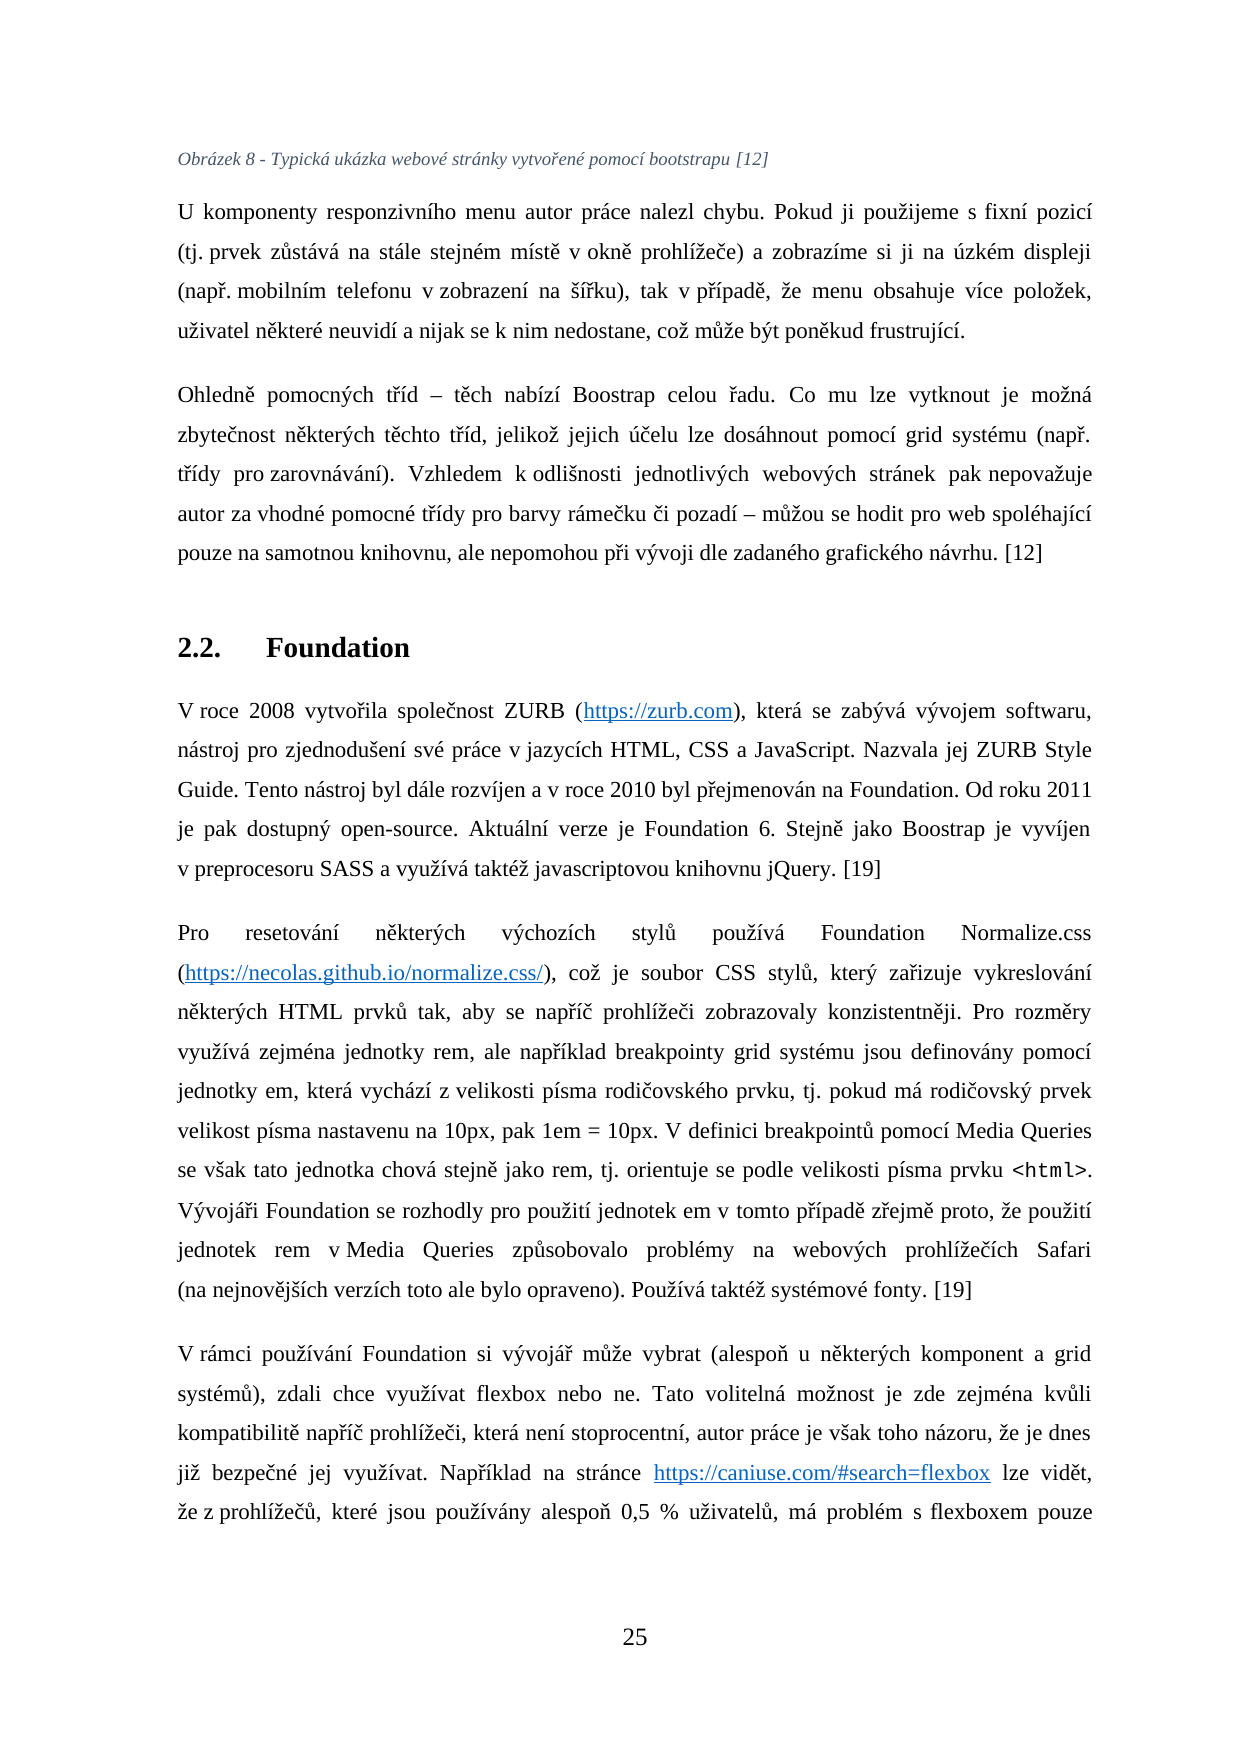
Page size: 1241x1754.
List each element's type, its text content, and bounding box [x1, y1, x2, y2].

text Obrázek 8 - Typická ukázka webové stránky vytvořené pomocí bootstrapu [12] [177, 148, 1092, 169]
text U komponenty responzivního menu autor práce nalezl chybu. Pokud ji použijeme s fixní pozicí (tj. prvek zůstává na stále stejném místě v okně prohlížeče) a zobrazíme si ji na úzkém displeji (např. mobilním telefonu v zobrazení na šířku), tak v případě, že menu obsahuje více položek, uživatel některé neuvidí a nijak se k nim nedostane, což může být poněkud frustrující. [177, 198, 1092, 343]
text Ohledně pomocných tříd – těch nabízí Boostrap celou řadu. Co mu lze vytknout je možná zbytečnost některých těchto tříd, jelikož jejich účelu lze dosáhnout pomocí grid systému (např. třídy pro zarovnávání). Vzhledem k odlišnosti jednotlivých webových stránek pak nepovažuje autor za vhodné pomocné třídy pro barvy rámečku či pozadí – můžou se hodit pro web spoléhající pouze na samotnou knihovnu, ale nepomohou při vývoji dle zadaného grafického návrhu. [12] [177, 381, 1092, 566]
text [177, 1340, 1092, 1524]
list Foundation [177, 630, 1092, 663]
text V roce 2008 vytvořila společnost ZURB (https://zurb.com), která se zabývá vývojem softwaru, nástroj pro zjednodušení své práce v jazycích HTML, CSS a JavaScript. Nazvala jej ZURB Style Guide. Tento nástroj byl dále rozvíjen a v roce 2010 byl přejmenován na Foundation. Od roku 2011 je pak dostupný open-source. Aktuální verze je Foundation 6. Stejně jako Boostrap je vyvíjen v preprocesoru SASS a využívá taktéž javascriptovou knihovnu jQuery. [19] [177, 697, 1092, 881]
text Pro resetování některých výchozích stylů používá Foundation Normalize.css (https://necolas.github.io/normalize.css/), což je soubor CSS stylů, který zařizuje vykreslování některých HTML prvků tak, aby se napříč prohlížeči zobrazovaly konzistentněji. Pro rozměry využívá zejména jednotky rem, ale například breakpointy grid systému jsou definovány pomocí jednotky em, která vychází z velikosti písma rodičovského prvku, tj. pokud má rodičovský prvek velikost písma nastavenu na 10px, pak 1em = 10px. V definici breakpointů pomocí Media Queries se však tato jednotka chová stejně jako rem, tj. orientuje se podle velikosti písma prvku <html>. Vývojáři Foundation se rozhodly pro použití jednotek em v tomto případě zřejmě proto, že použití jednotek rem v Media Queries způsobovalo problémy na webových prohlížečích Safari (na nejnovějších verzích toto ale bylo opraveno). Používá taktéž systémové fonty. [19] [177, 919, 1092, 1302]
